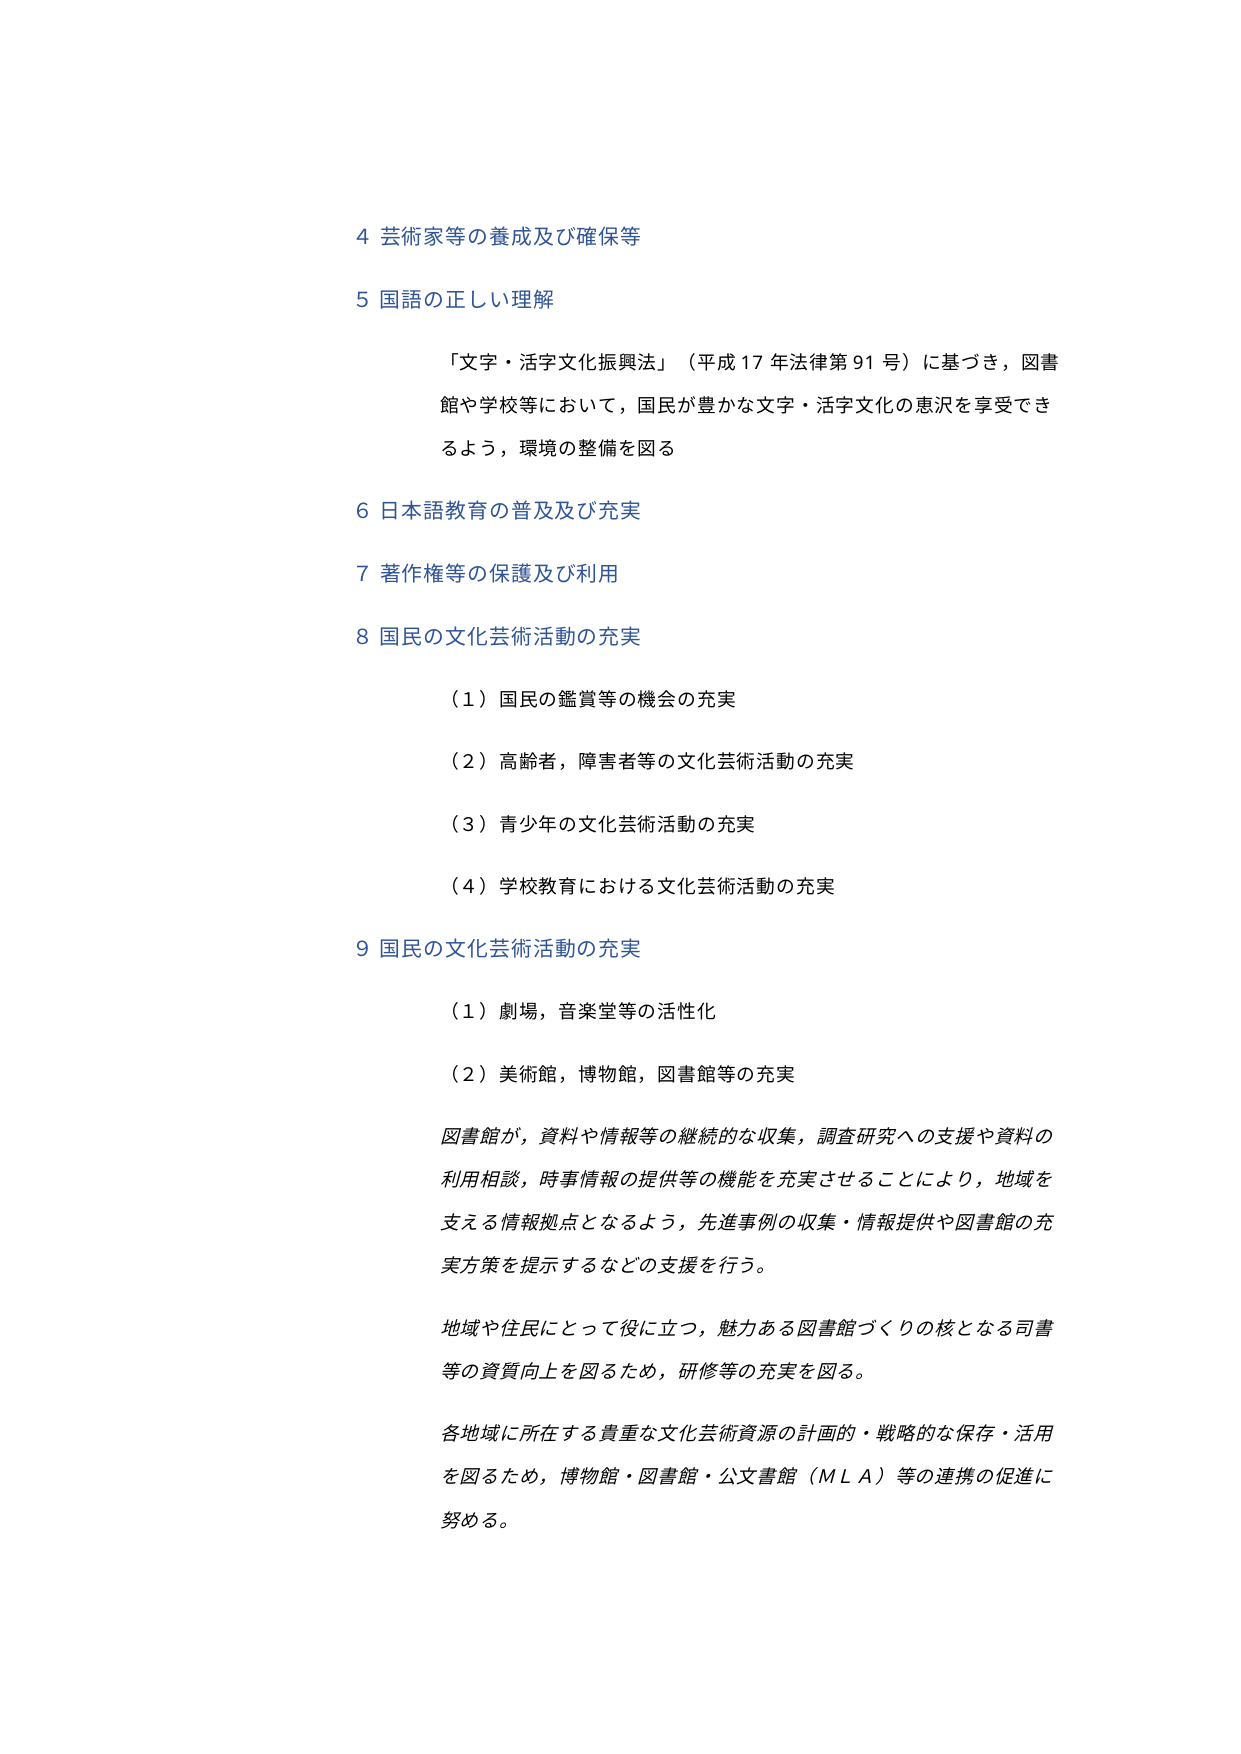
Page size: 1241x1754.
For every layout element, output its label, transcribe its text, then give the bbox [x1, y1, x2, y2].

text （２）高齢者，障害者等の文化芸術活動の充実 [440, 742, 1063, 779]
text （４）学校教育における文化芸術活動の充実 [440, 867, 1063, 904]
text 地域や住民にとって役に立つ，魅力ある図書館づくりの核となる司書等の資質向上を図るため，研修等の充実を図る。 [440, 1308, 1063, 1389]
text 図書館が，資料や情報等の継続的な収集，調査研究への支援や資料の利用相談，時事情報の提供等の機能を充実させることにより，地域を支える情報拠点となるよう，先進事例の収集・情報提供や図書館の充実方策を提示するなどの支援を行う。 [440, 1117, 1063, 1283]
text ５ 国語の正しい理解 [352, 279, 1063, 317]
text ７ 著作権等の保護及び利用 [352, 554, 1063, 591]
text （３）青少年の文化芸術活動の充実 [440, 804, 1063, 842]
text ６ 日本語教育の普及及び充実 [352, 491, 1063, 528]
text 各地域に所在する貴重な文化芸術資源の計画的・戦略的な保存・活用を図るため，博物館・図書館・公文書館（ＭＬＡ）等の連携の促進に努める。 [440, 1414, 1063, 1538]
text ４ 芸術家等の養成及び確保等 [352, 217, 1063, 254]
text 「文字・活字文化振興法」（平成17 年法律第91 号）に基づき，図書館や学校等において，国民が豊かな文字・活字文化の恵沢を享受できるよう，環境の整備を図る [440, 342, 1063, 466]
text ８ 国民の文化芸術活動の充実 [352, 617, 1063, 654]
text ９ 国民の文化芸術活動の充実 [352, 929, 1063, 967]
text （１）国民の鑑賞等の機会の充実 [440, 679, 1063, 717]
text （１）劇場，音楽堂等の活性化 [440, 992, 1063, 1029]
text （２）美術館，博物館，図書館等の充実 [440, 1054, 1063, 1092]
